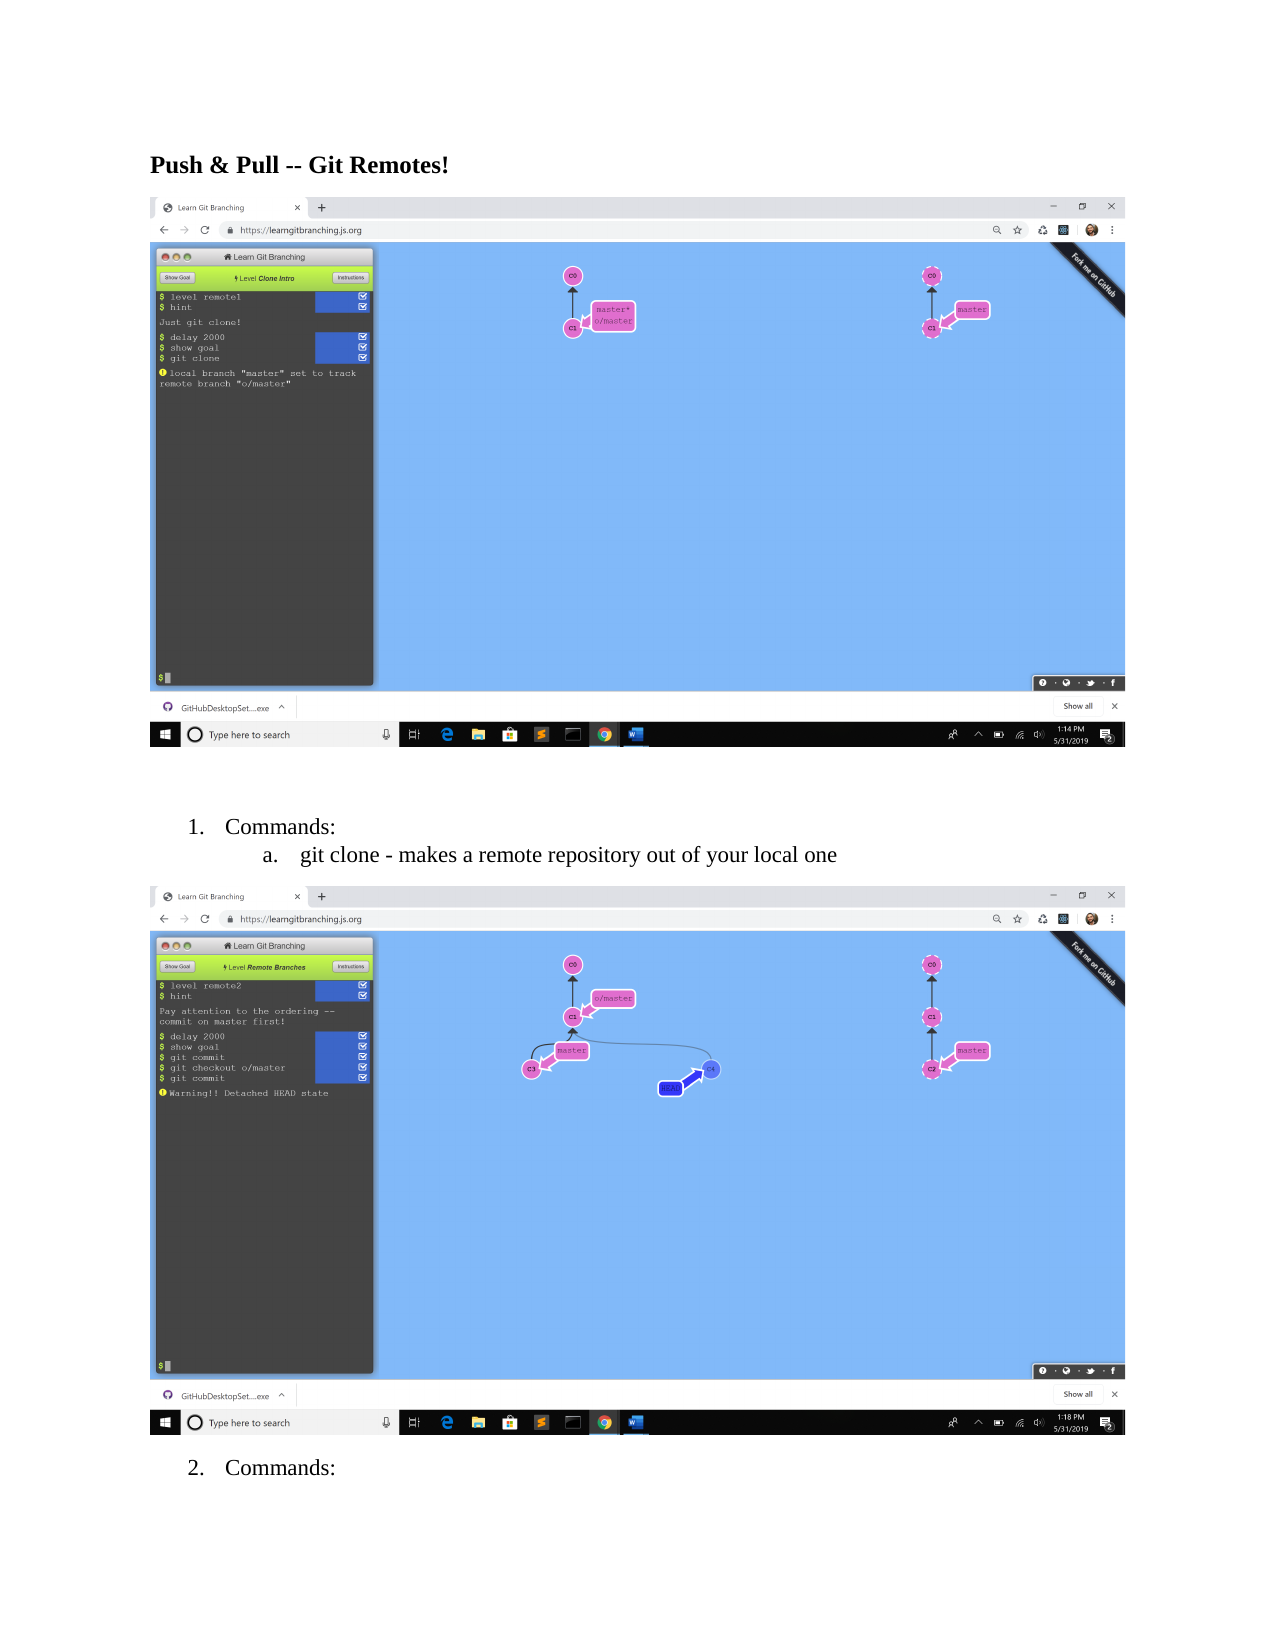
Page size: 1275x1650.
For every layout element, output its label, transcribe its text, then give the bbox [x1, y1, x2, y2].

list git clone - makes a remote repository out of your local one [262, 841, 1125, 867]
picture [150, 886, 1125, 1435]
list Commands: [187, 1453, 1125, 1480]
picture [150, 197, 1125, 747]
list Commands: [187, 813, 1125, 839]
text Push & Pull -- Git Remotes! [150, 150, 1125, 179]
